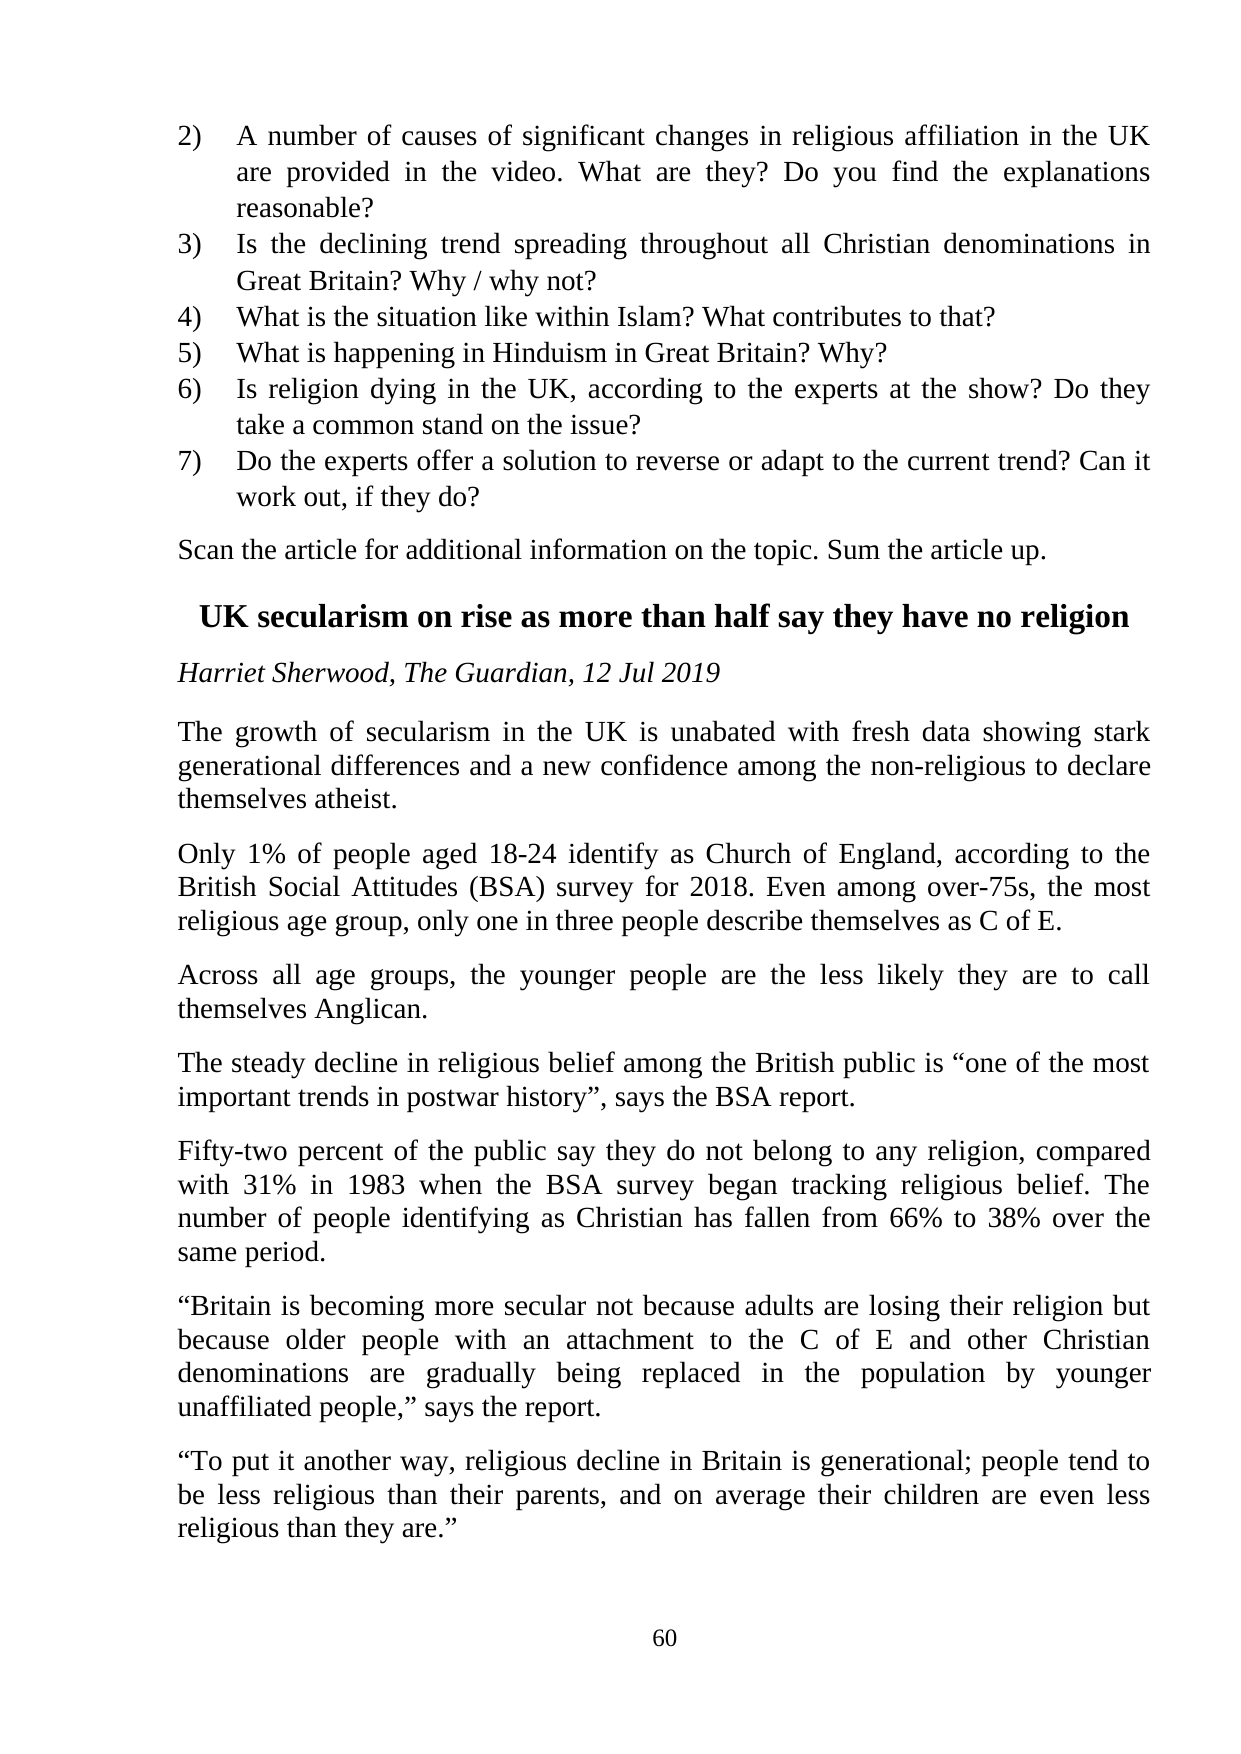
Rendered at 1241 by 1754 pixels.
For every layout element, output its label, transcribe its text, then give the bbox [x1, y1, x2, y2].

list What is the situation like within Islam? What contributes to that? [177, 299, 1152, 332]
text “Britain is becoming more secular not because adults are losing their religion but because older people with an attachment to the C of E and other Christian denominations are gradually being replaced in the population by younger unaffiliated people,” says the report. [177, 1288, 1152, 1422]
text Scan the article for additional information on the topic. Sum the article up. [177, 532, 1152, 566]
list Is the declining trend spreading throughout all Christian denominations in Great Britain? Why / why not? [177, 227, 1152, 296]
text Across all age groups, the younger people are the less likely they are to call themselves Anglican. [177, 957, 1152, 1024]
list Do the experts offer a solution to reverse or adapt to the current trend? Can it work out, if they do? [177, 443, 1152, 513]
text Harriet Sherwood, The Guardian, 12 Jul 2019 [177, 655, 1152, 689]
text The growth of secularism in the UK is unabated with fresh data showing stark generational differences and a new confidence among the non-religious to declare themselves atheist. [177, 714, 1152, 815]
text Fifty-two percent of the public say they do not belong to any religion, compared with 31% in 1983 when the BSA survey began tracking religious belief. The number of people identifying as Christian has fallen from 66% to 38% over the same period. [177, 1133, 1152, 1267]
list What is happening in Hinduism in Great Britain? Why? [177, 335, 1152, 368]
list A number of causes of significant changes in religious affiliation in the UK are provided in the video. What are they? Do you find the explanations reasonable? [177, 118, 1152, 224]
text “To put it another way, religious decline in Britain is generational; people tend to be less religious than their parents, and on average their children are even less religious than they are.” [177, 1443, 1152, 1544]
text UK secularism on rise as more than half say they have no religion [177, 596, 1152, 634]
text The steady decline in religious belief among the British public is “one of the most important trends in postwar history”, says the BSA report. [177, 1045, 1152, 1112]
text Only 1% of people aged 18-24 identify as Church of England, according to the British Social Attitudes (BSA) survey for 2018. Even among over-75s, the most religious age group, only one in three people describe themselves as C of E. [177, 836, 1152, 937]
list Is religion dying in the UK, according to the experts at the show? Do they take a common stand on the issue? [177, 371, 1152, 441]
